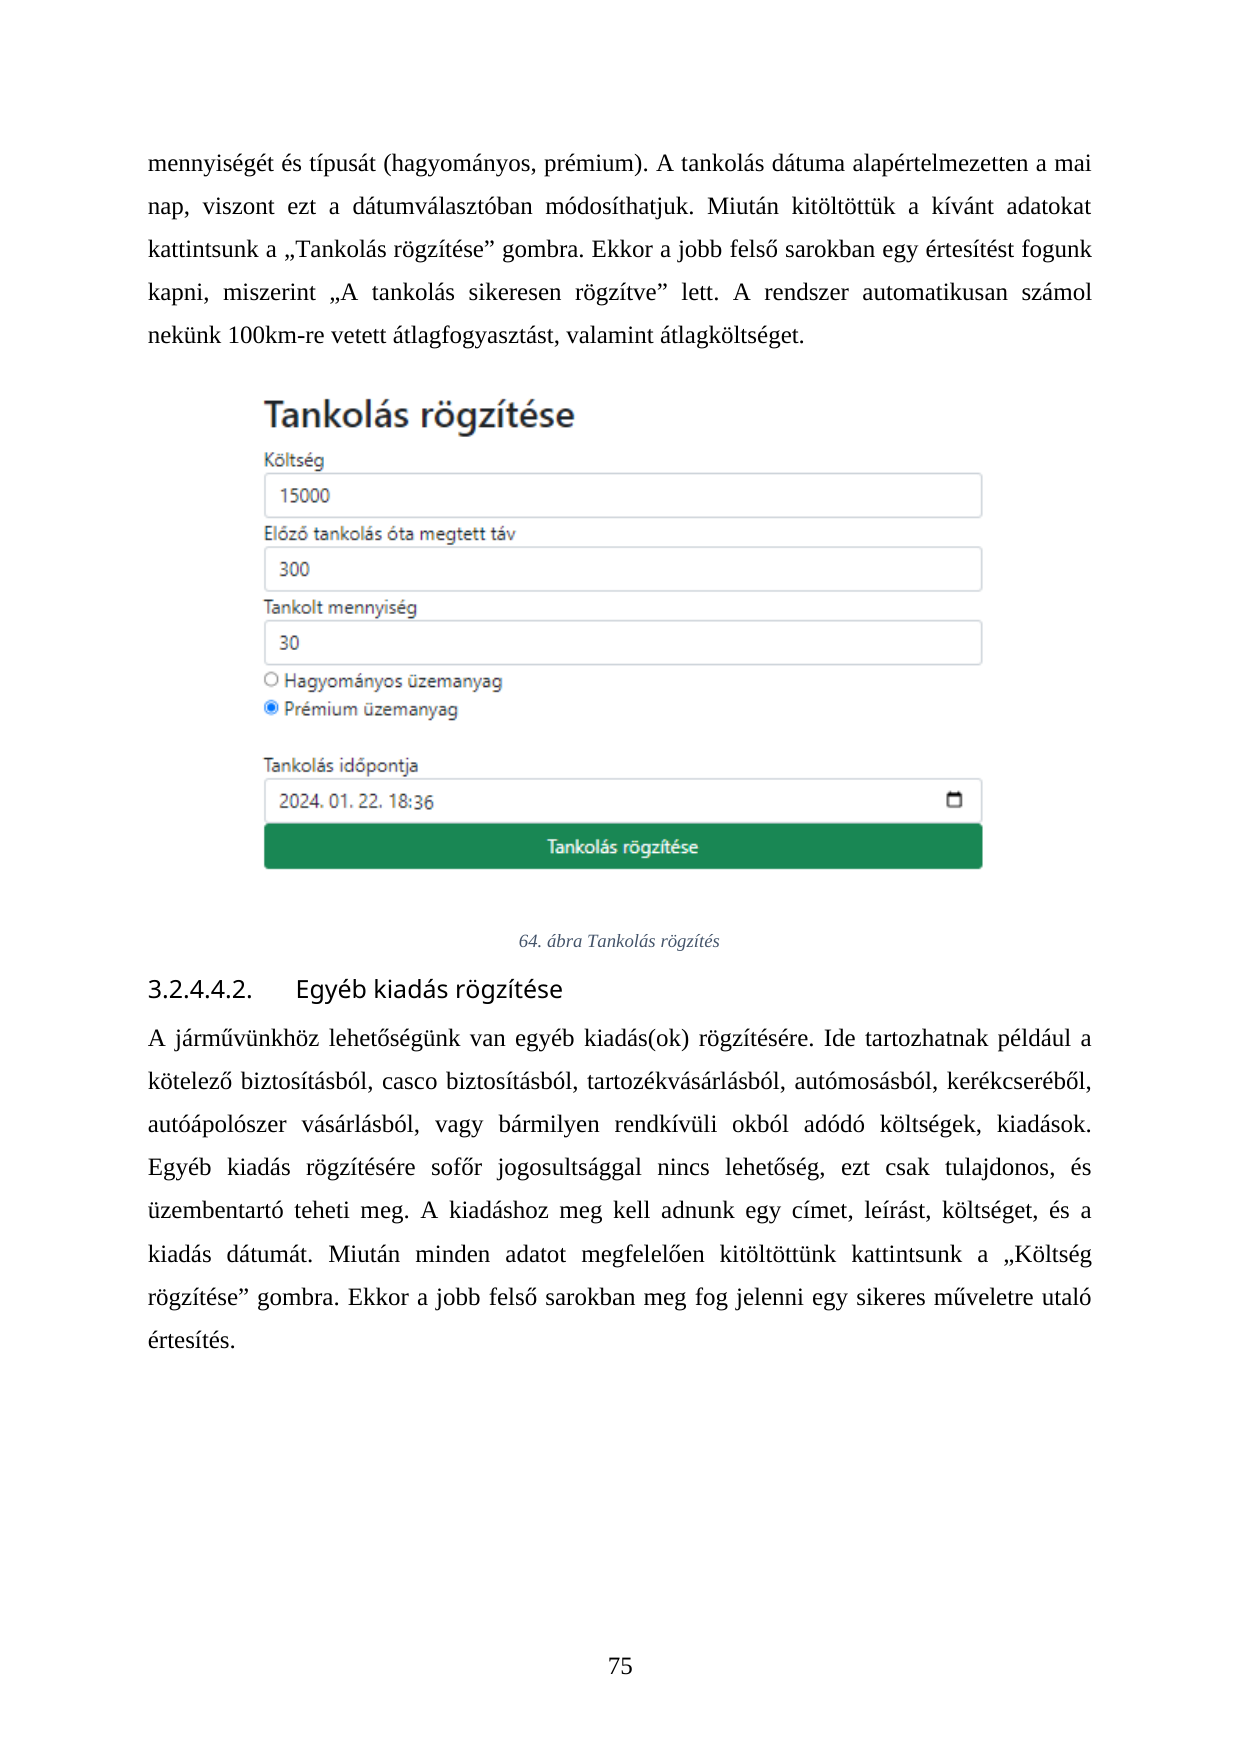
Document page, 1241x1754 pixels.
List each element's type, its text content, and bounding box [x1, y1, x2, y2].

text A járművünkhöz lehetőségünk van egyéb kiadás(ok) rögzítésére. Ide tartozhatnak például a kötelező biztosításból, casco biztosításból, tartozékvásárlásból, autómosásból, kerékcseréből, autóápolószer vásárlásból, vagy bármilyen rendkívüli okból adódó költségek, kiadások. Egyéb kiadás rögzítésére sofőr jogosultsággal nincs lehetőség, ezt csak tulajdonos, és üzembentartó teheti meg. A kiadáshoz meg kell adnunk egy címet, leírást, költséget, és a kiadás dátumát. Miután minden adatot megfelelően kitöltöttünk kattintsunk a „Költség rögzítése” gombra. Ekkor a jobb felső sarokban meg fog jelenni egy sikeres műveletre utaló értesítés. [148, 1023, 1093, 1354]
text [148, 148, 1093, 349]
subtitle Egyéb kiadás rögzítése [148, 972, 1093, 1006]
picture [241, 380, 999, 899]
